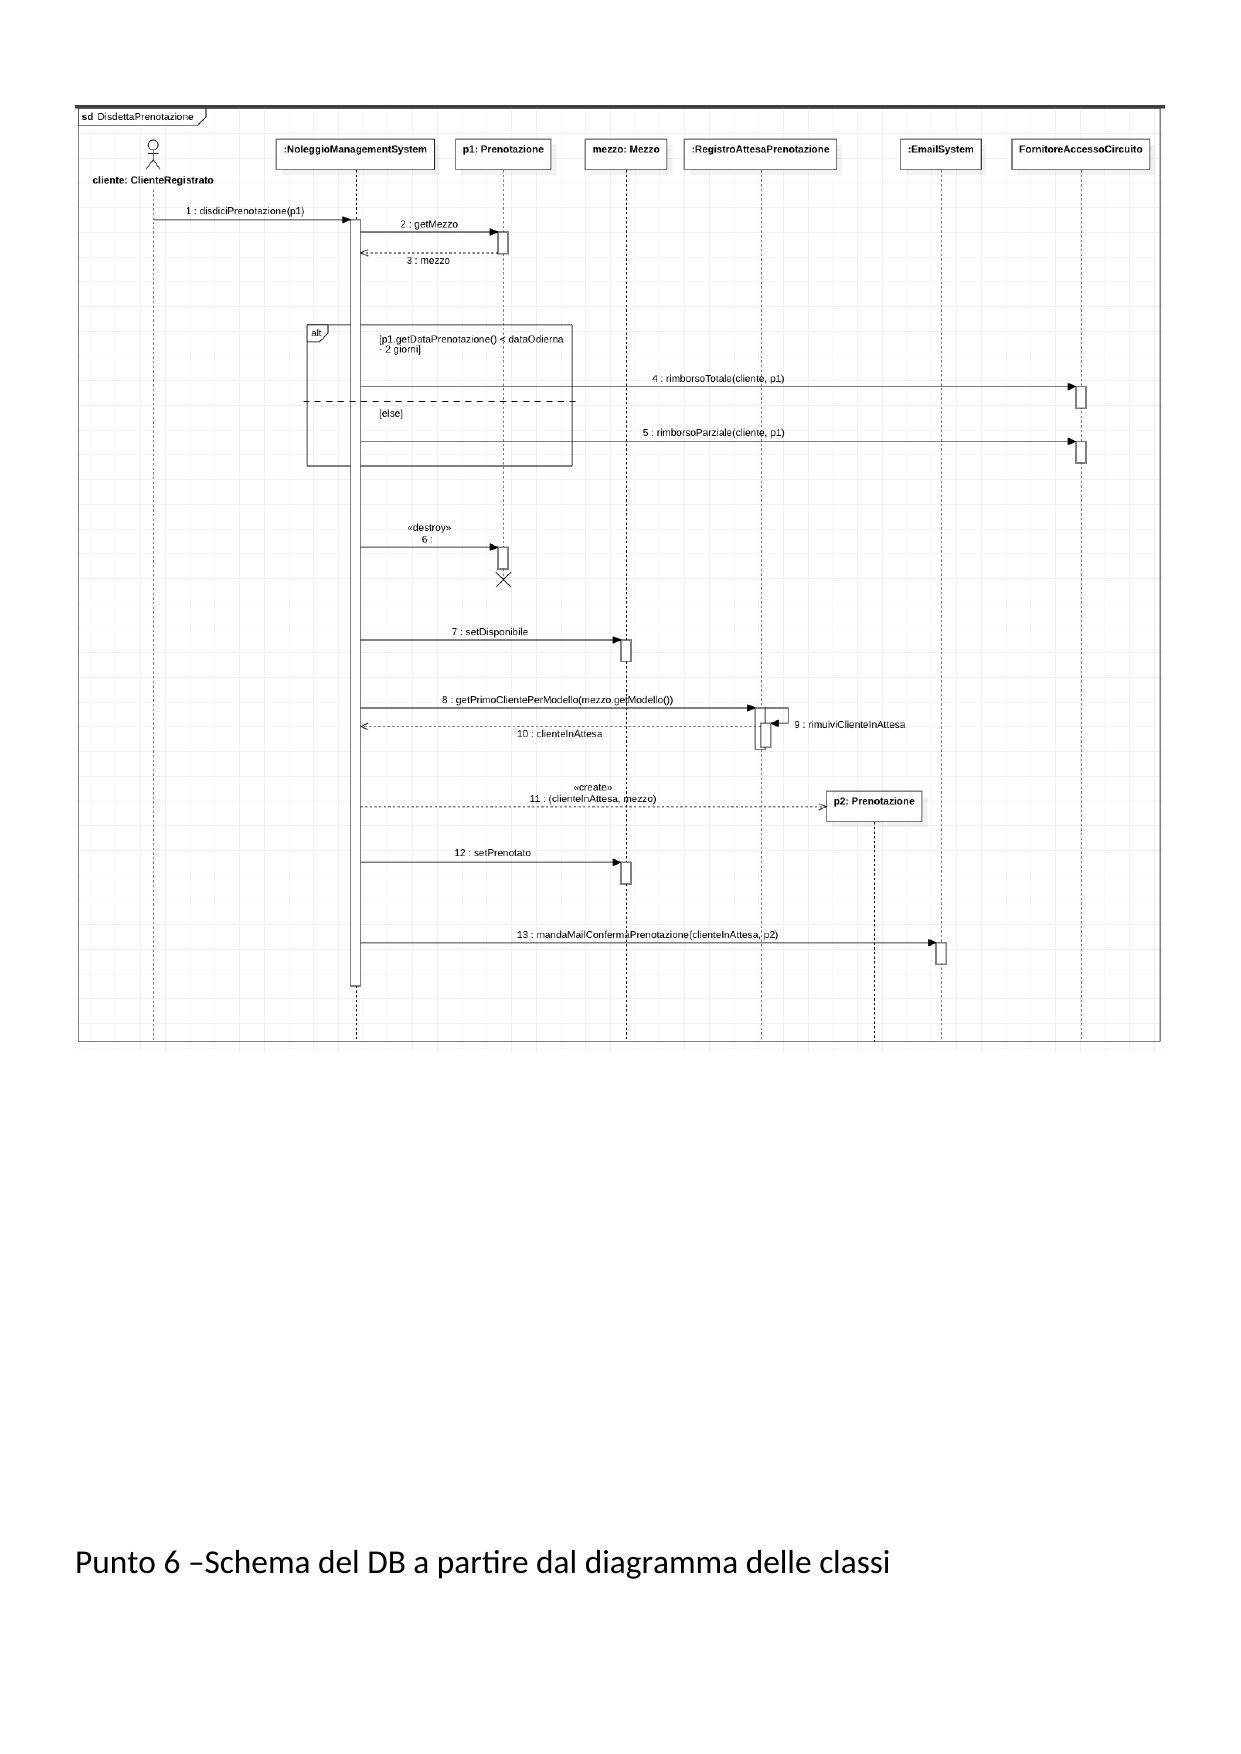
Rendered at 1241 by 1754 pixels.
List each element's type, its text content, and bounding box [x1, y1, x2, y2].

picture [75, 105, 1166, 1052]
text Punto 6 –Schema del DB a partire dal diagramma delle classi [75, 1541, 1165, 1582]
